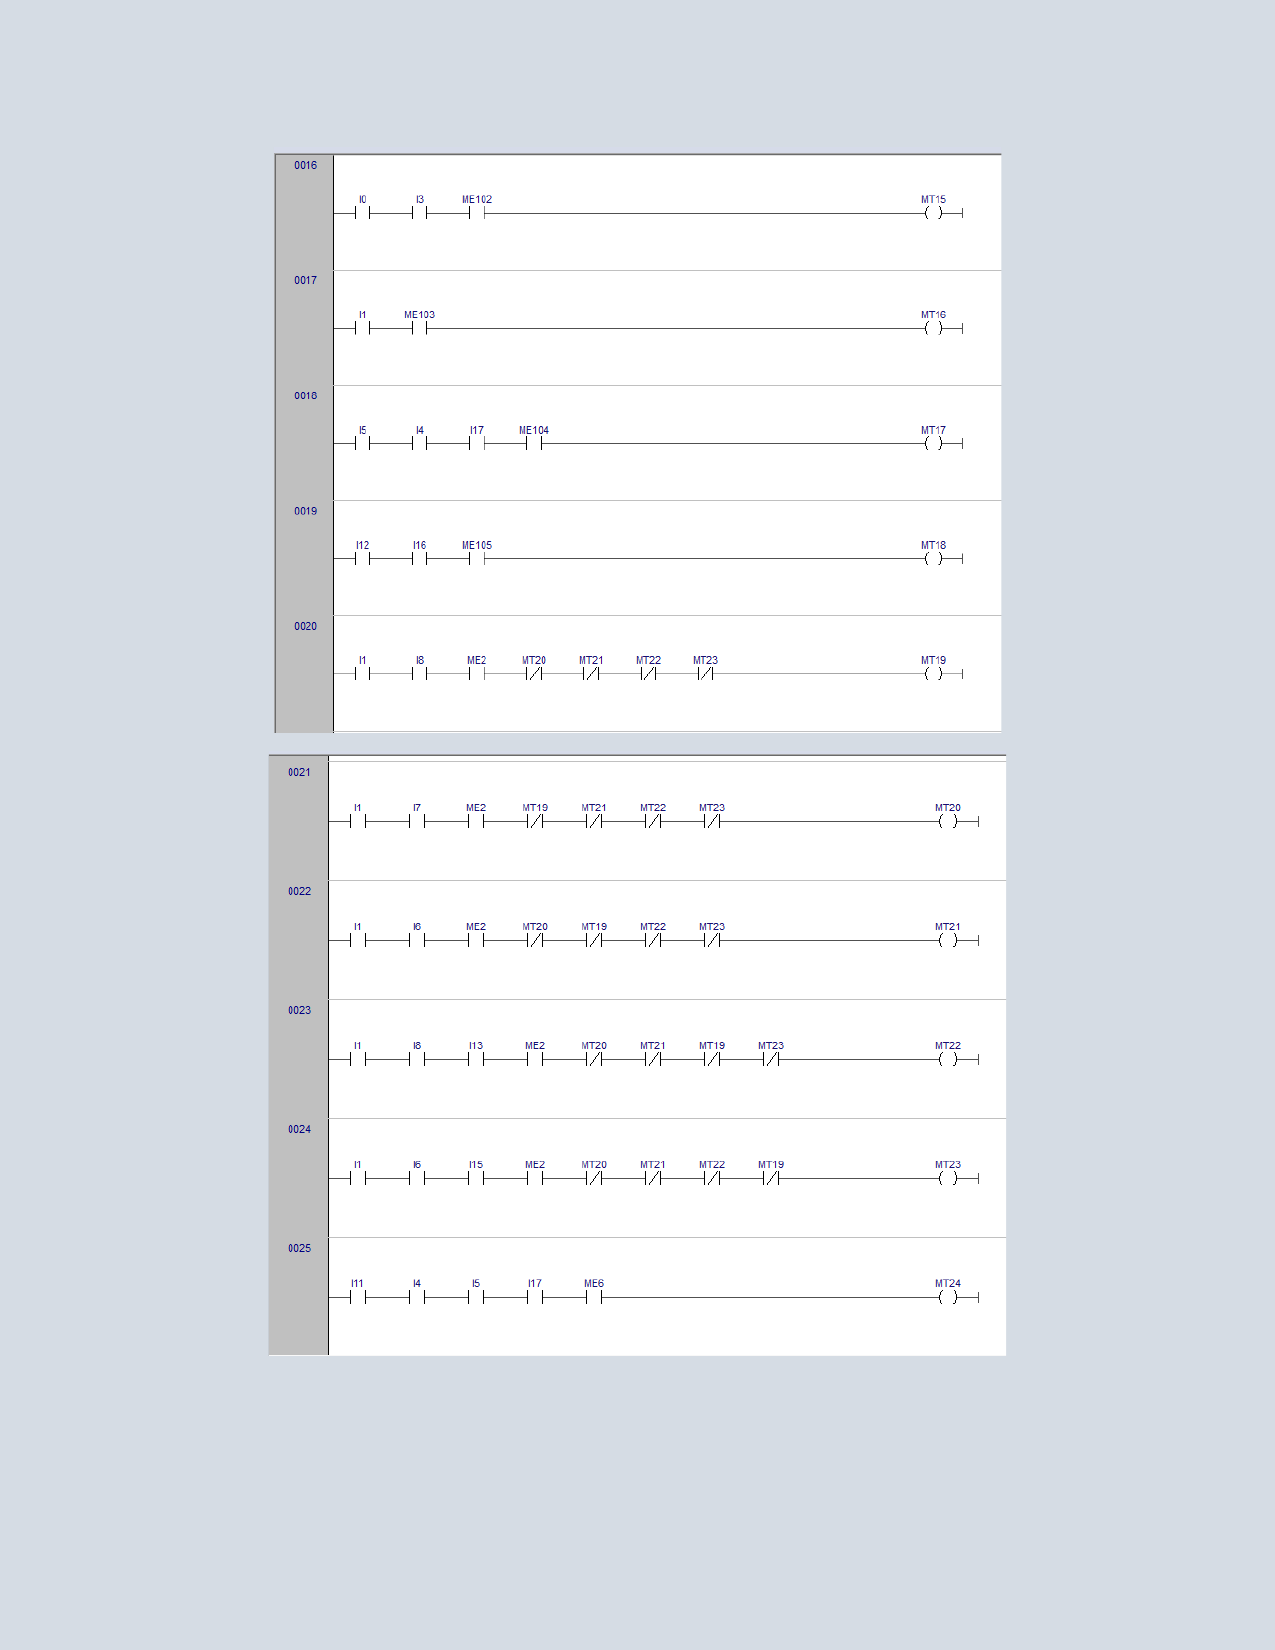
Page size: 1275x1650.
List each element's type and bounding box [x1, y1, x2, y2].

picture [273, 147, 1002, 733]
picture [268, 751, 1007, 1356]
